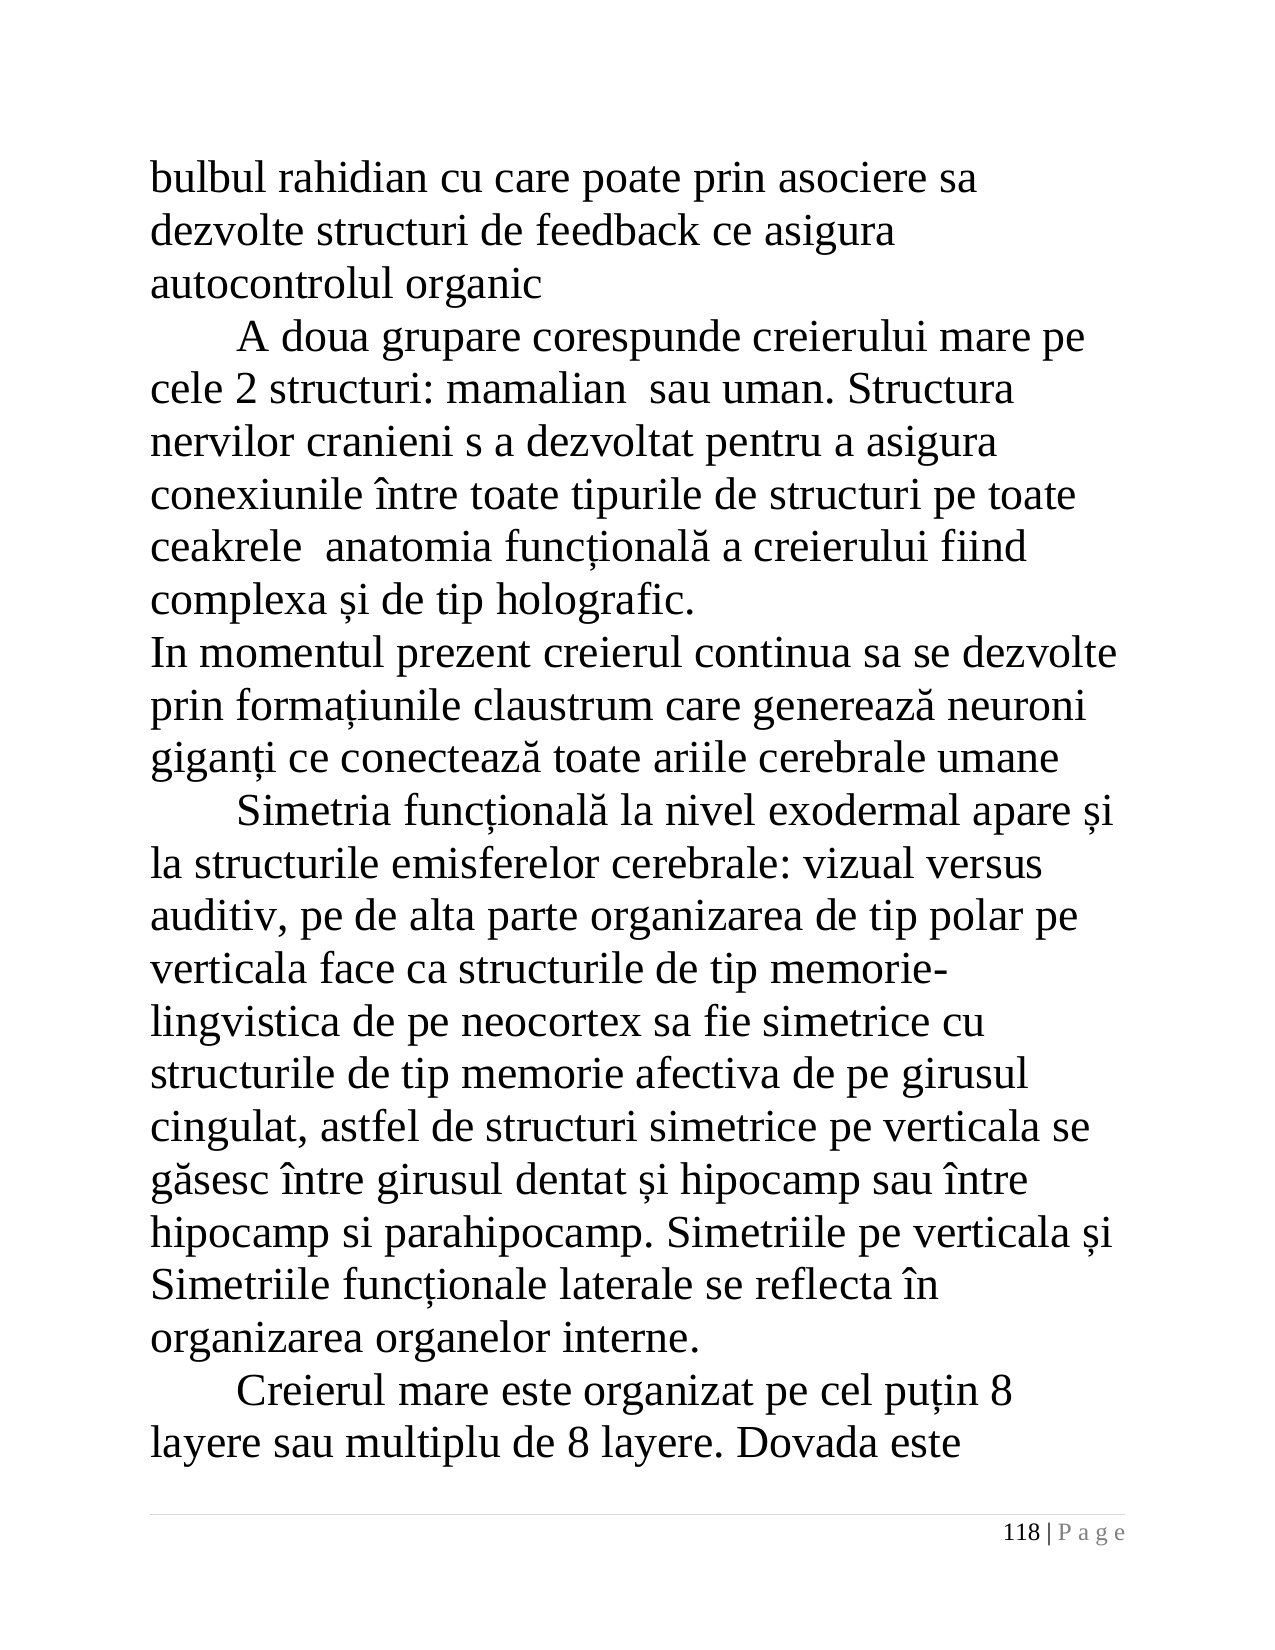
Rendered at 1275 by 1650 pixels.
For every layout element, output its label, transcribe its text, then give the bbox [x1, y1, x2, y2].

text In momentul prezent creierul continua sa se dezvolte prin formațiunile claustrum care generează neuroni giganți ce conectează toate ariile cerebrale umane [150, 624, 1125, 782]
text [150, 150, 1125, 308]
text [150, 1362, 1125, 1468]
text Simetria funcțională la nivel exodermal apare și la structurile emisferelor cerebrale: vizual versus auditiv, pe de alta parte organizarea de tip polar pe verticala face ca structurile de tip memorie-lingvistica de pe neocortex sa fie simetrice cu structurile de tip memorie afectiva de pe girusul cingulat, astfel de structuri simetrice pe verticala se găsesc între girusul dentat și hipocamp sau între hipocamp si parahipocamp. Simetriile pe verticala și Simetriile funcționale laterale se reflecta în organizarea organelor interne. [150, 782, 1125, 1362]
text A doua grupare corespunde creierului mare pe cele 2 structuri: mamalian sau uman. Structura nervilor cranieni s a dezvoltat pentru a asigura conexiunile între toate tipurile de structuri pe toate ceakrele anatomia funcțională a creierului fiind complexa și de tip holografic. [150, 308, 1125, 624]
